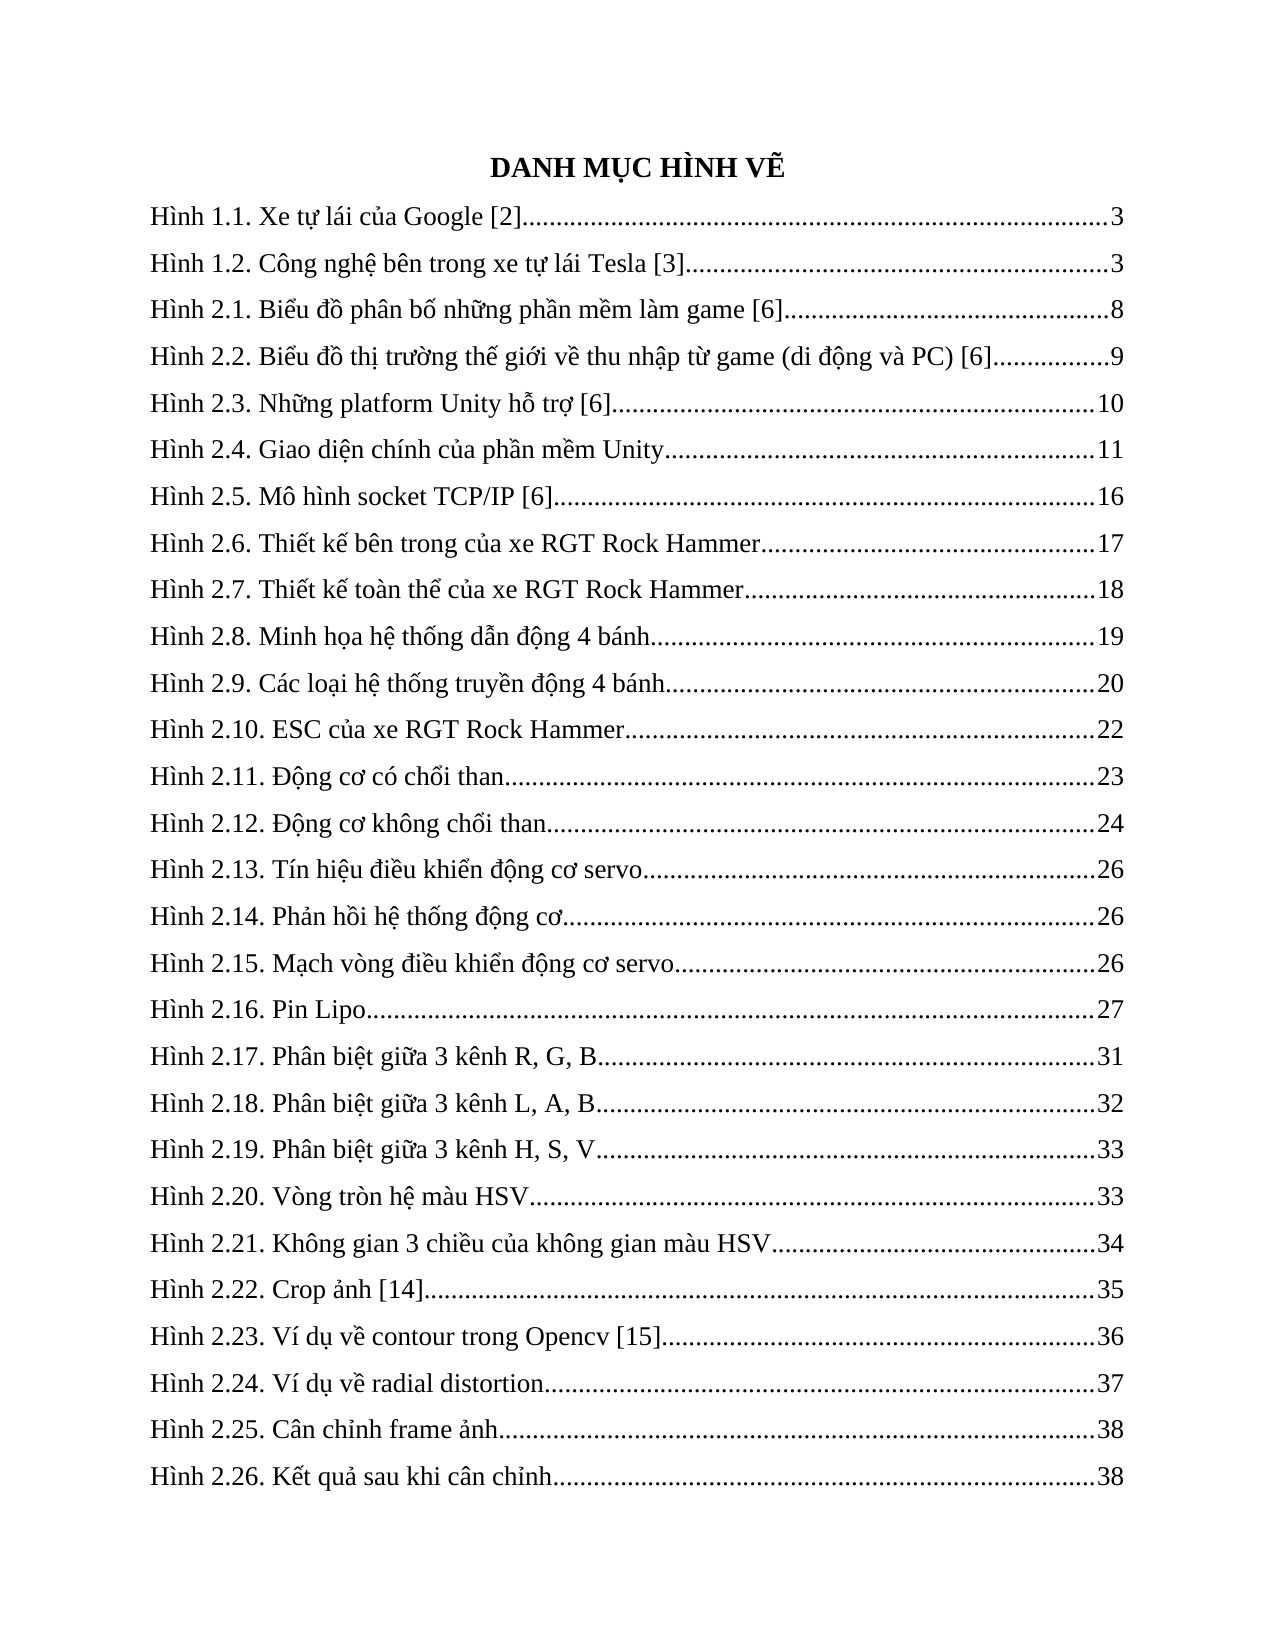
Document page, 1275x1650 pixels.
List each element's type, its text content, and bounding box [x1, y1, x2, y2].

text Hình 2.19. Phân biệt giữa 3 kênh H, S, V 33 [150, 1134, 1125, 1165]
text Hình 2.22. Crop ảnh [14] 35 [150, 1274, 1125, 1305]
text Hình 2.10. ESC của xe RGT Rock Hammer 22 [150, 714, 1125, 745]
text Hình 2.26. Kết quả sau khi cân chỉnh 38 [150, 1460, 1125, 1491]
text Hình 2.4. Giao diện chính của phần mềm Unity 11 [150, 434, 1125, 465]
text Hình 2.2. Biểu đồ thị trường thế giới về thu nhập từ game (di động và PC) [6] 9 [150, 340, 1125, 371]
text Hình 2.21. Không gian 3 chiều của không gian màu HSV 34 [150, 1227, 1125, 1258]
text DANH MỤC HÌNH VẼ [150, 150, 1125, 183]
text Hình 2.17. Phân biệt giữa 3 kênh R, G, B 31 [150, 1040, 1125, 1071]
text Hình 2.12. Động cơ không chổi than 24 [150, 807, 1125, 838]
text Hình 2.16. Pin Lipo 27 [150, 994, 1125, 1025]
text Hình 2.24. Ví dụ về radial distortion 37 [150, 1367, 1125, 1398]
text Hình 2.14. Phản hồi hệ thống động cơ 26 [150, 900, 1125, 931]
text Hình 1.2. Công nghệ bên trong xe tự lái Tesla [3] 3 [150, 247, 1125, 278]
text Hình 2.9. Các loại hệ thống truyền động 4 bánh 20 [150, 667, 1125, 698]
text Hình 2.6. Thiết kế bên trong của xe RGT Rock Hammer 17 [150, 527, 1125, 558]
text Hình 2.11. Động cơ có chổi than 23 [150, 760, 1125, 791]
text Hình 2.15. Mạch vòng điều khiển động cơ servo 26 [150, 947, 1125, 978]
text Hình 2.18. Phân biệt giữa 3 kênh L, A, B 32 [150, 1087, 1125, 1118]
text Hình 2.8. Minh họa hệ thống dẫn động 4 bánh 19 [150, 620, 1125, 651]
text Hình 2.23. Ví dụ về contour trong Opencv [15] 36 [150, 1320, 1125, 1351]
text Hình 2.20. Vòng tròn hệ màu HSV 33 [150, 1180, 1125, 1211]
text Hình 2.1. Biểu đồ phân bố những phần mềm làm game [6] 8 [150, 294, 1125, 325]
text Hình 2.3. Những platform Unity hỗ trợ [6] 10 [150, 387, 1125, 418]
text Hình 2.5. Mô hình socket TCP/IP [6] 16 [150, 480, 1125, 511]
text Hình 2.13. Tín hiệu điều khiển động cơ servo 26 [150, 854, 1125, 885]
text Hình 2.7. Thiết kế toàn thể của xe RGT Rock Hammer 18 [150, 574, 1125, 605]
text Hình 1.1. Xe tự lái của Google [2] 3 [150, 200, 1125, 231]
text Hình 2.25. Cân chỉnh frame ảnh 38 [150, 1414, 1125, 1445]
